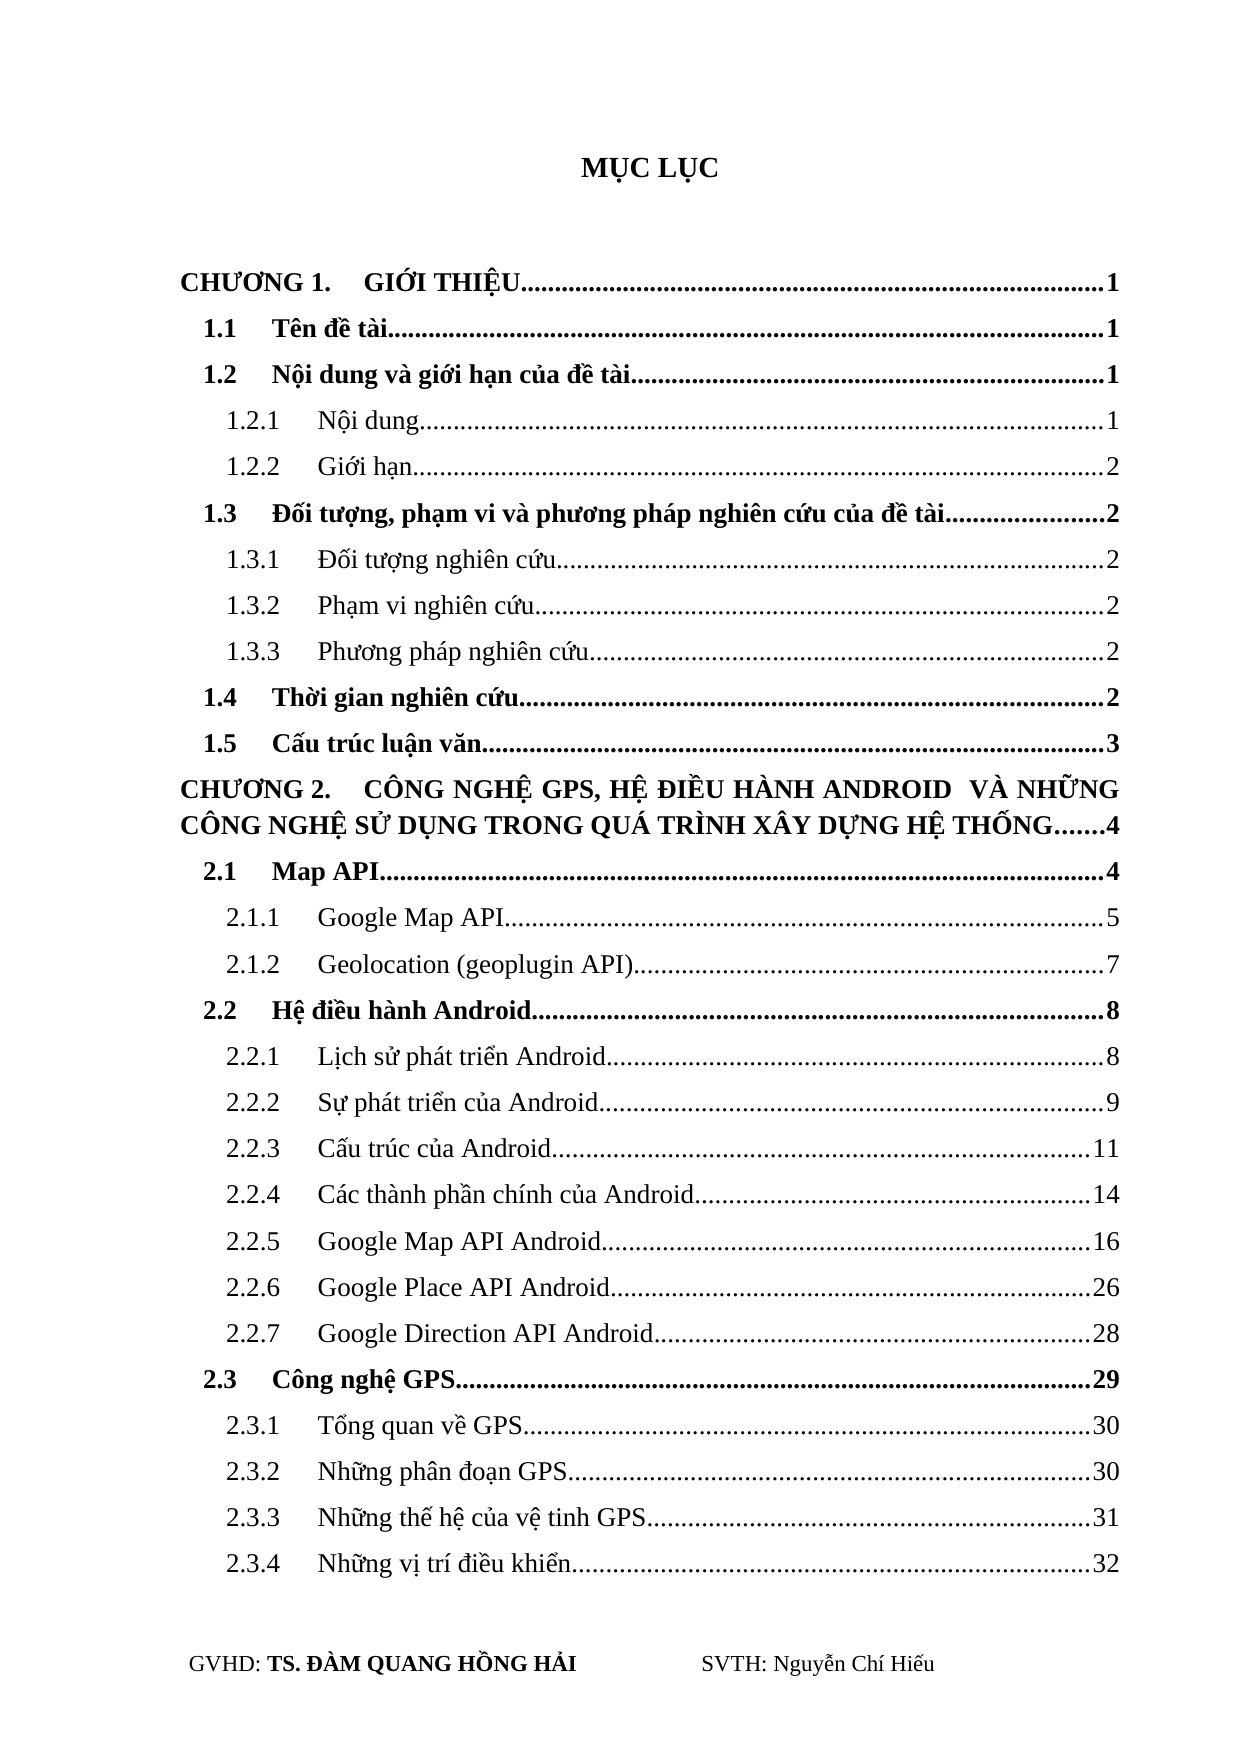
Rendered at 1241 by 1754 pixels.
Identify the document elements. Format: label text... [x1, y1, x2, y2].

text MỤC LỤC [180, 150, 1120, 183]
